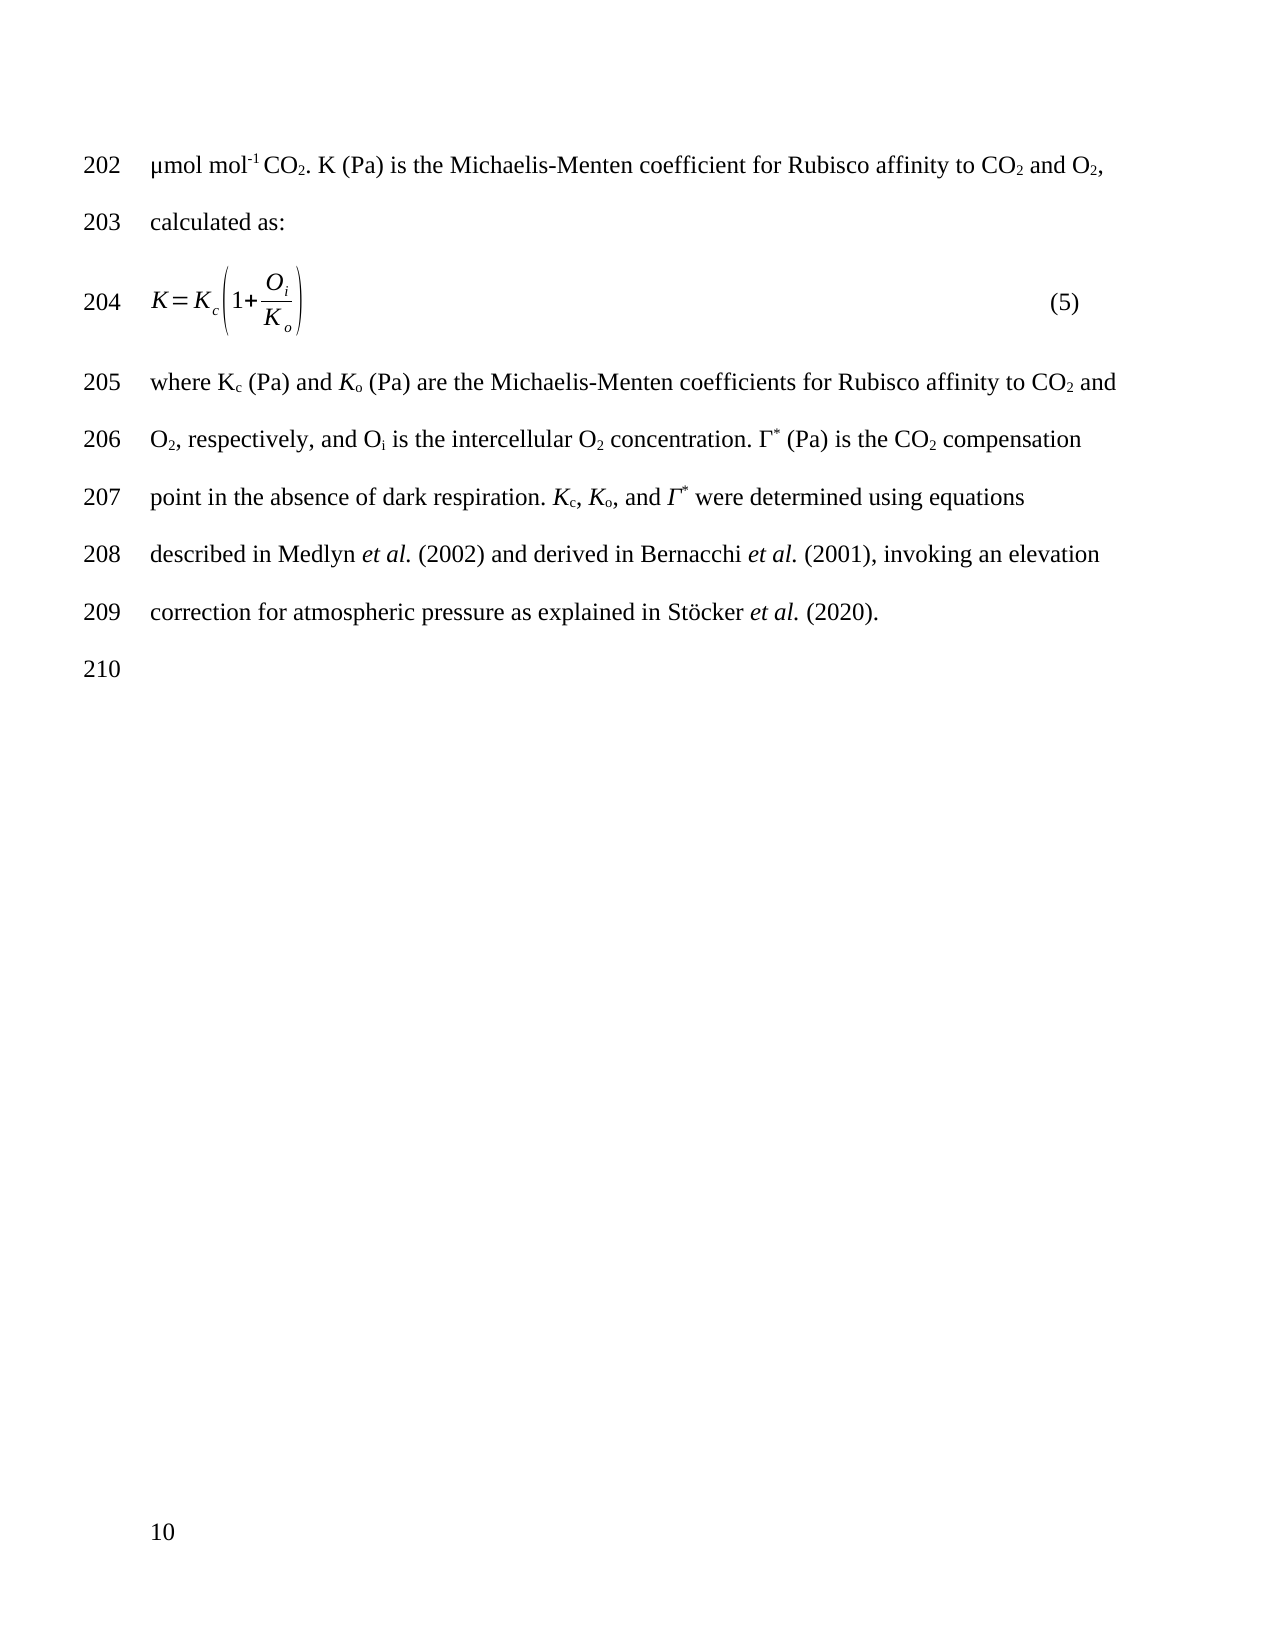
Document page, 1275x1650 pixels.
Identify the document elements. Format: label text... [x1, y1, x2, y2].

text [150, 150, 1125, 236]
text (5) [150, 265, 1125, 338]
text where Kc (Pa) and Ko (Pa) are the Michaelis-Menten coefficients for Rubisco affinity to CO2 and O2, respectively, and Oi is the intercellular O2 concentration. Γ* (Pa) is the CO2 compensation point in the absence of dark respiration. Kc, Ko, and Γ* were determined using equations described in Medlyn et al. (2002) and derived in Bernacchi et al. (2001), invoking an elevation correction for atmospheric pressure as explained in Stöcker et al. (2020). [150, 367, 1125, 626]
